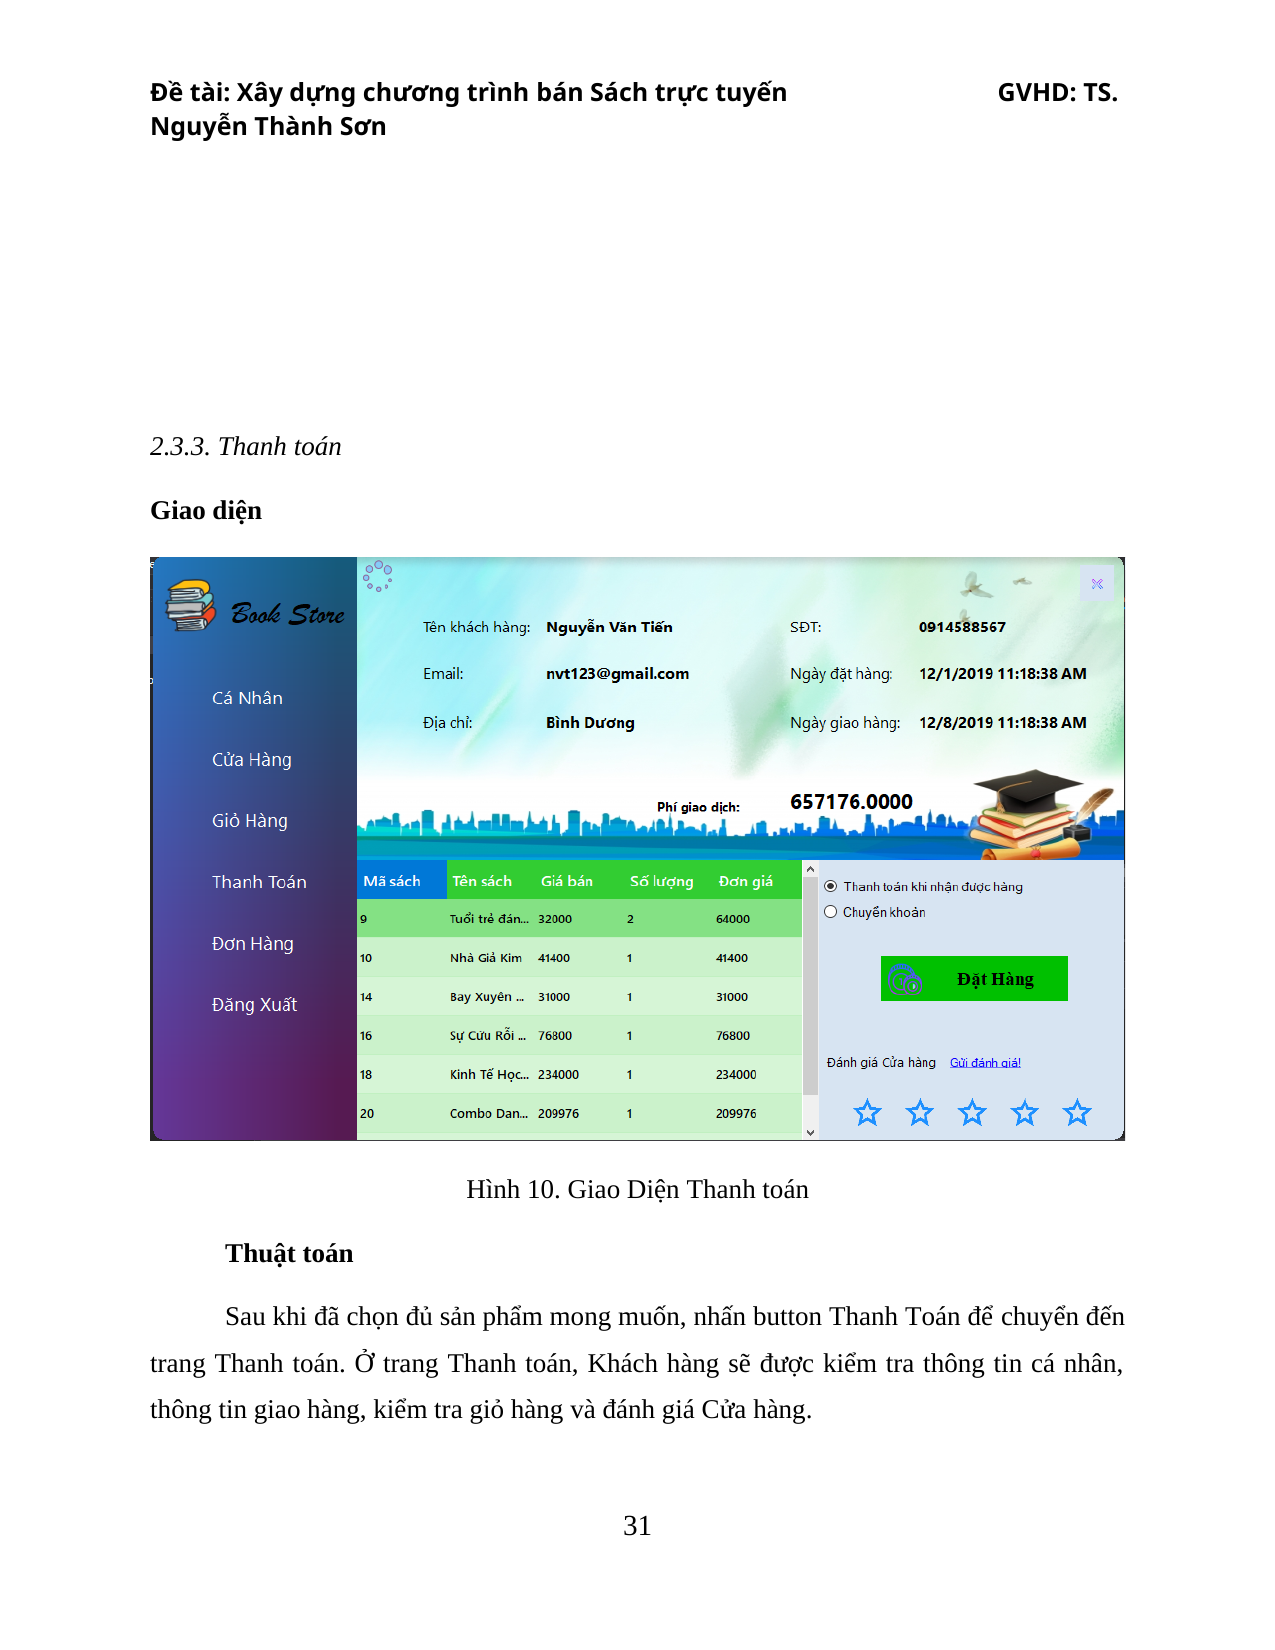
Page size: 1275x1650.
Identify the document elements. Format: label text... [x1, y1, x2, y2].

text Thuật toán [150, 1237, 1125, 1268]
text 2.3.3. Thanh toán [150, 430, 1125, 462]
text Hình 10. Giao Diện Thanh toán [150, 1173, 1125, 1205]
text Sau khi đã chọn đủ sản phẩm mong muốn, nhấn button Thanh Toán để chuyển đến trang Thanh toán. Ở trang Thanh toán, Khách hàng sẽ được kiểm tra thông tin cá nhân, thông tin giao hàng, kiểm tra giỏ hàng và đánh giá Cửa hàng. [150, 1300, 1125, 1425]
picture [150, 557, 1125, 1141]
text Giao diện [150, 494, 1125, 525]
